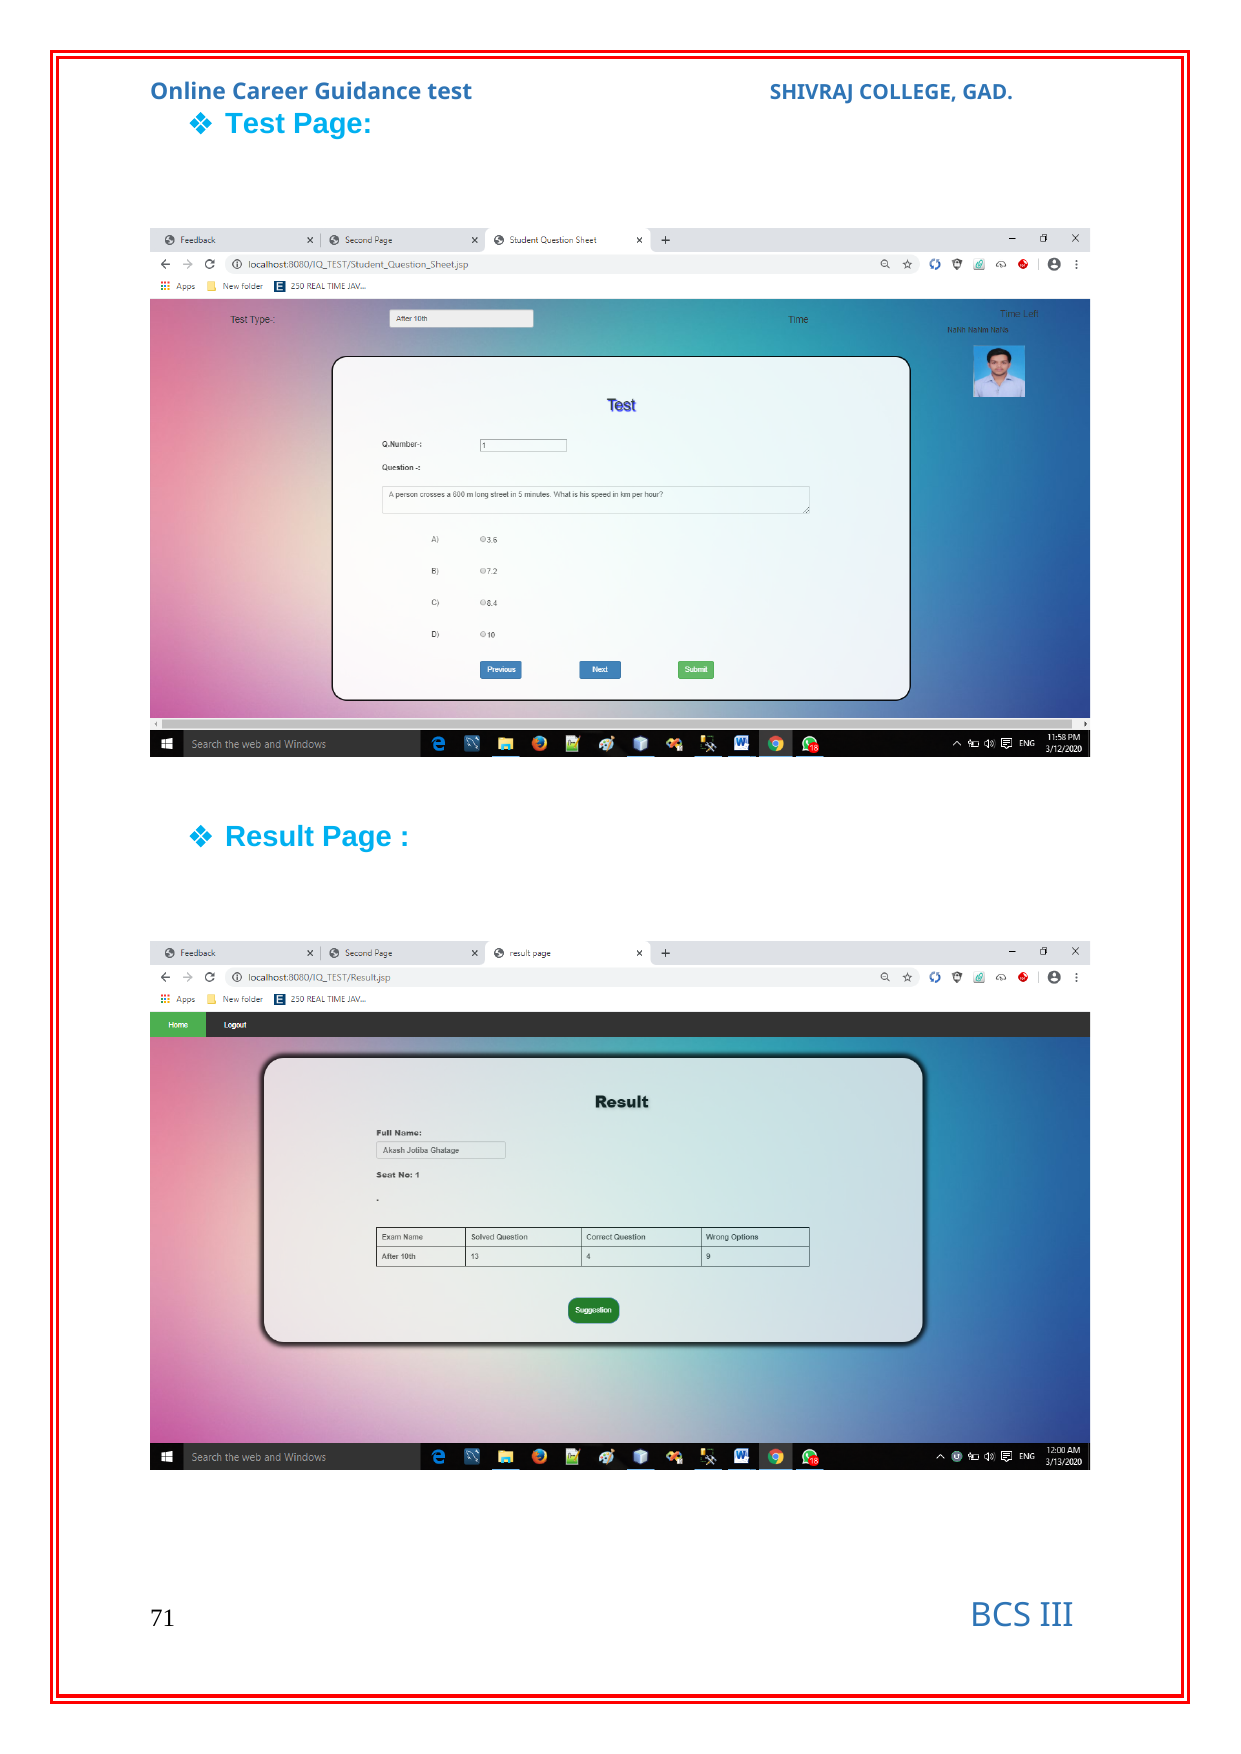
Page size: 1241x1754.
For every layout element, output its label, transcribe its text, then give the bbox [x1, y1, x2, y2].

list Result Page : [187, 819, 1090, 853]
picture [150, 228, 1091, 757]
picture [150, 941, 1091, 1470]
list Test Page: [187, 106, 1090, 140]
